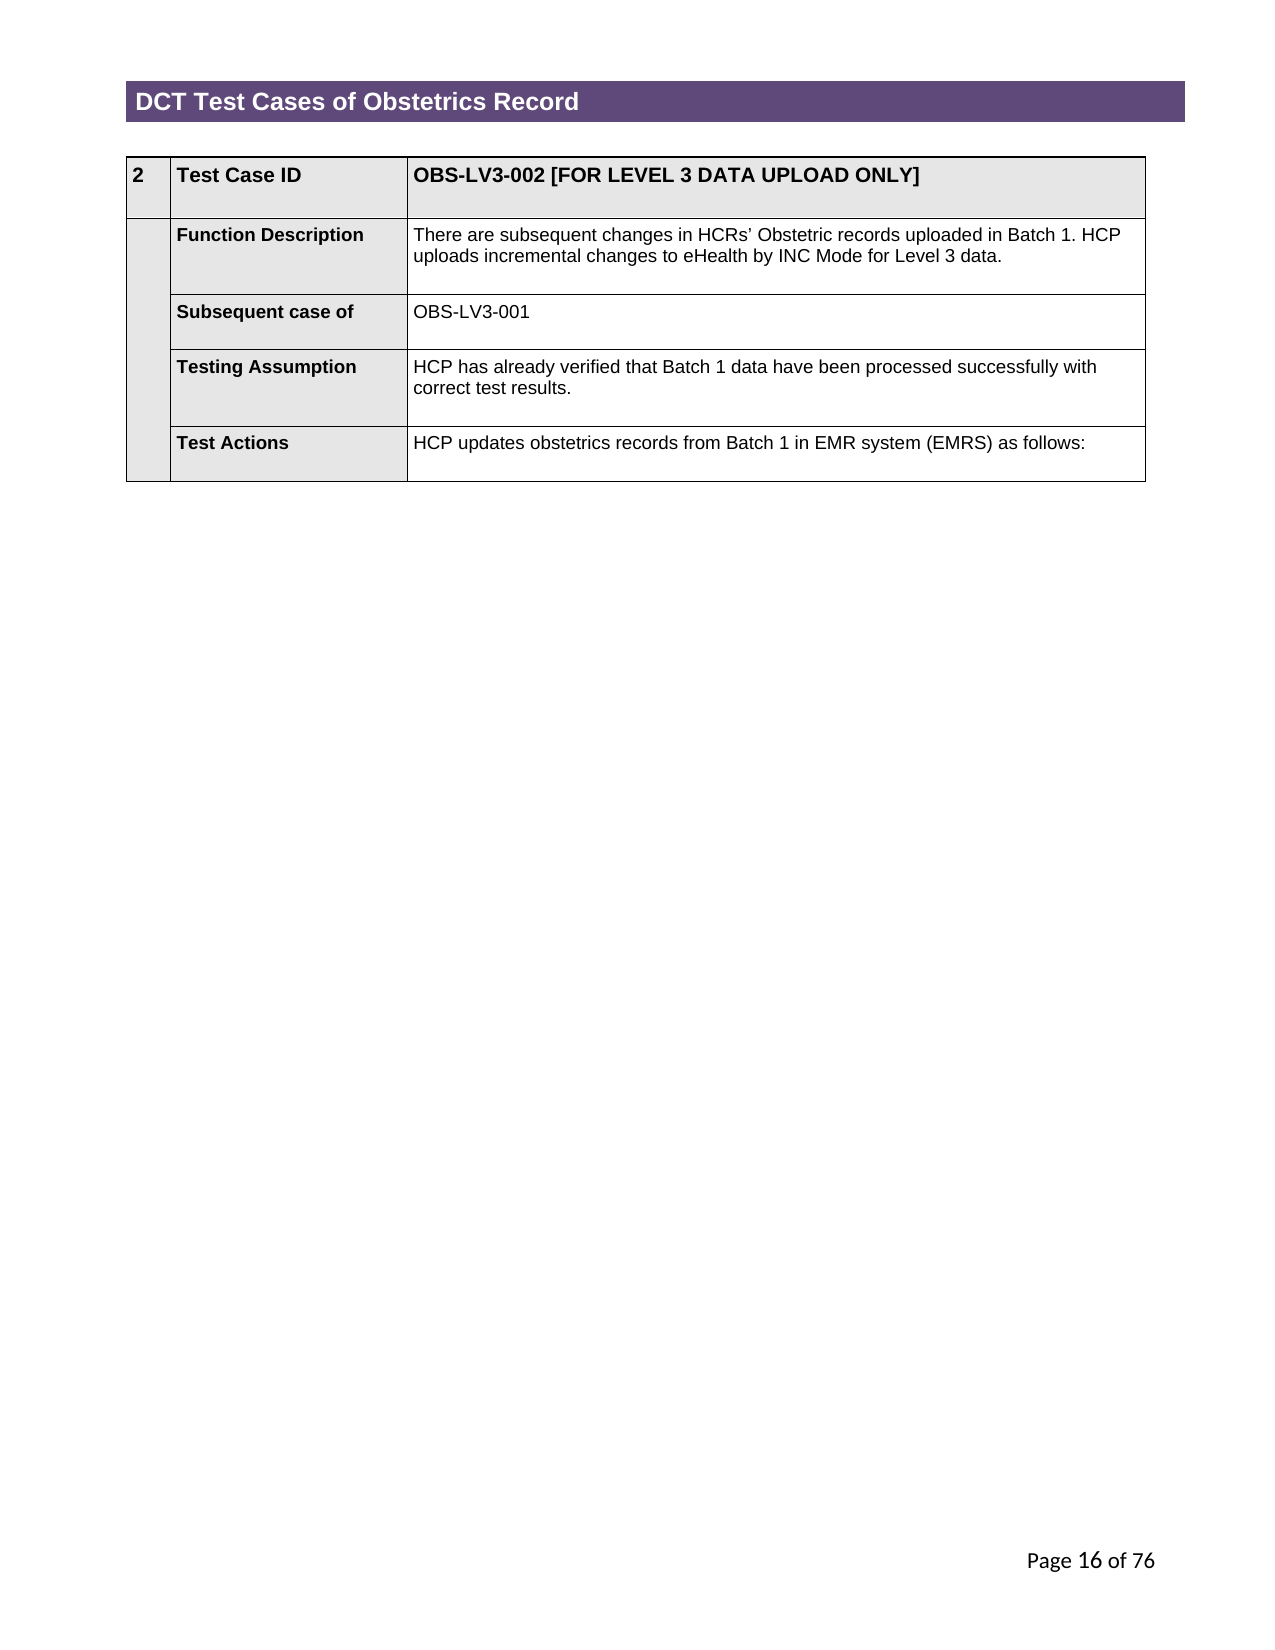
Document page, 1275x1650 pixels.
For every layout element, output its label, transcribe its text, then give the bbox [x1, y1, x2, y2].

table_cell OBS-LV3-001 [408, 295, 1145, 349]
table_cell There are subsequent changes in HCRs’ Obstetric records uploaded in Batch 1. HCP uploads incremental changes to eHealth by INC Mode for Level 3 data. [408, 219, 1145, 294]
table_cell HCP has already verified that Batch 1 data have been processed successfully with correct test results. [408, 350, 1145, 426]
table_header Test Case ID [171, 158, 407, 217]
table_cell Testing Assumption [171, 350, 407, 426]
table_header OBS-LV3-002 [FOR LEVEL 3 DATA UPLOAD ONLY] [408, 158, 1145, 217]
table_cell Function Description [171, 219, 407, 294]
table_cell Subsequent case of [171, 295, 407, 349]
table_cell HCP updates obstetrics records from Batch 1 in EMR system (EMRS) as follows: [408, 427, 1145, 481]
table_cell [127, 219, 170, 481]
table_cell Test Actions [171, 427, 407, 481]
table_header 2 [127, 158, 170, 217]
